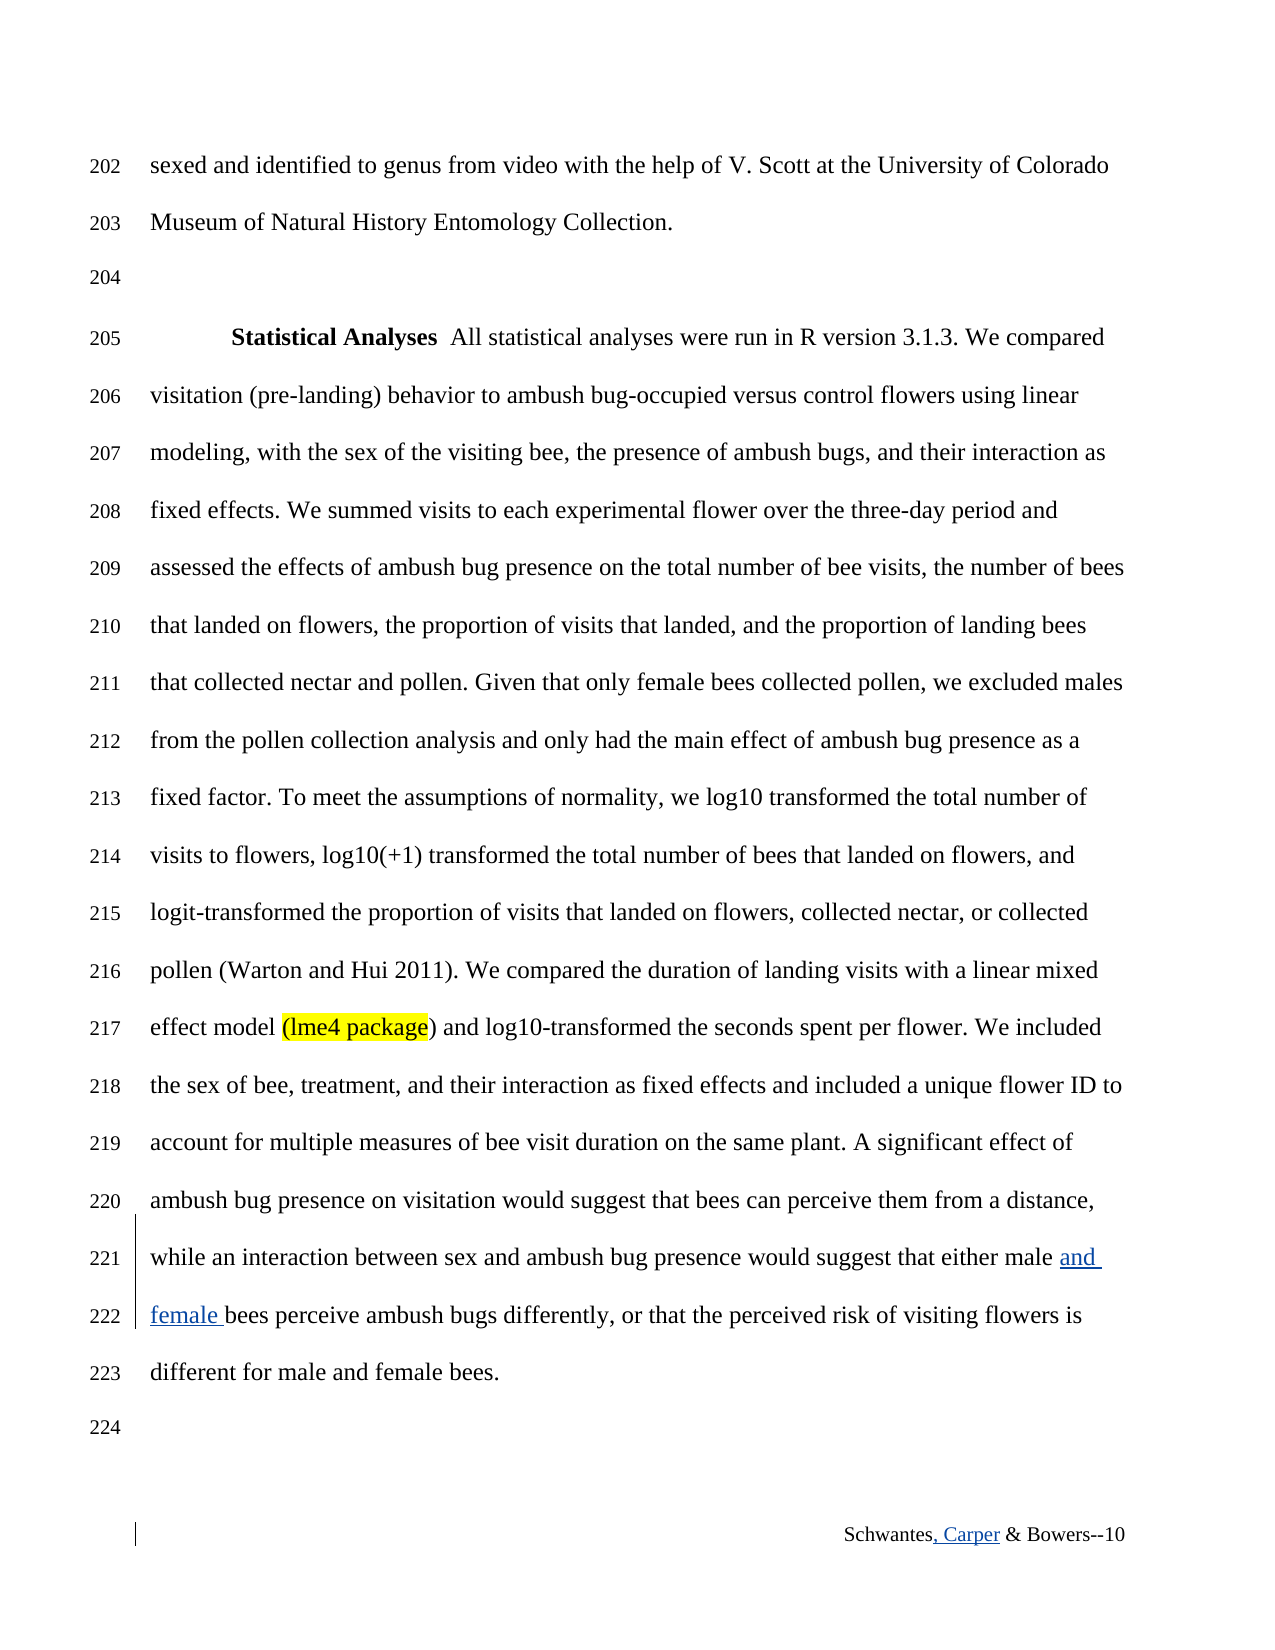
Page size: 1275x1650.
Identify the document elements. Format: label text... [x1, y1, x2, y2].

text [150, 150, 1125, 236]
text Statistical Analyses All statistical analyses were run in R version 3.1.3. We compared visitation (pre-landing) behavior to ambush bug-occupied versus control flowers using linear modeling, with the sex of the visiting bee, the presence of ambush bugs, and their interaction as fixed effects. We summed visits to each experimental flower over the three-day period and assessed the effects of ambush bug presence on the total number of bee visits, the number of bees that landed on flowers, the proportion of visits that landed, and the proportion of landing bees that collected nectar and pollen. Given that only female bees collected pollen, we excluded males from the pollen collection analysis and only had the main effect of ambush bug presence as a fixed factor. To meet the assumptions of normality, we log10 transformed the total number of visits to flowers, log10(+1) transformed the total number of bees that landed on flowers, and logit-transformed the proportion of visits that landed on flowers, collected nectar, or collected pollen (Warton and Hui 2011). We compared the duration of landing visits with a linear mixed effect model (lme4 package) and log10-transformed the seconds spent per flower. We included the sex of bee, treatment, and their interaction as fixed effects and included a unique flower ID to account for multiple measures of bee visit duration on the same plant. A significant effect of ambush bug presence on visitation would suggest that bees can perceive them from a distance, while an interaction between sex and ambush bug presence would suggest that either male bees perceive ambush bugs differently, or that the perceived risk of visiting flowers is different for male and female bees. [150, 322, 1125, 1386]
